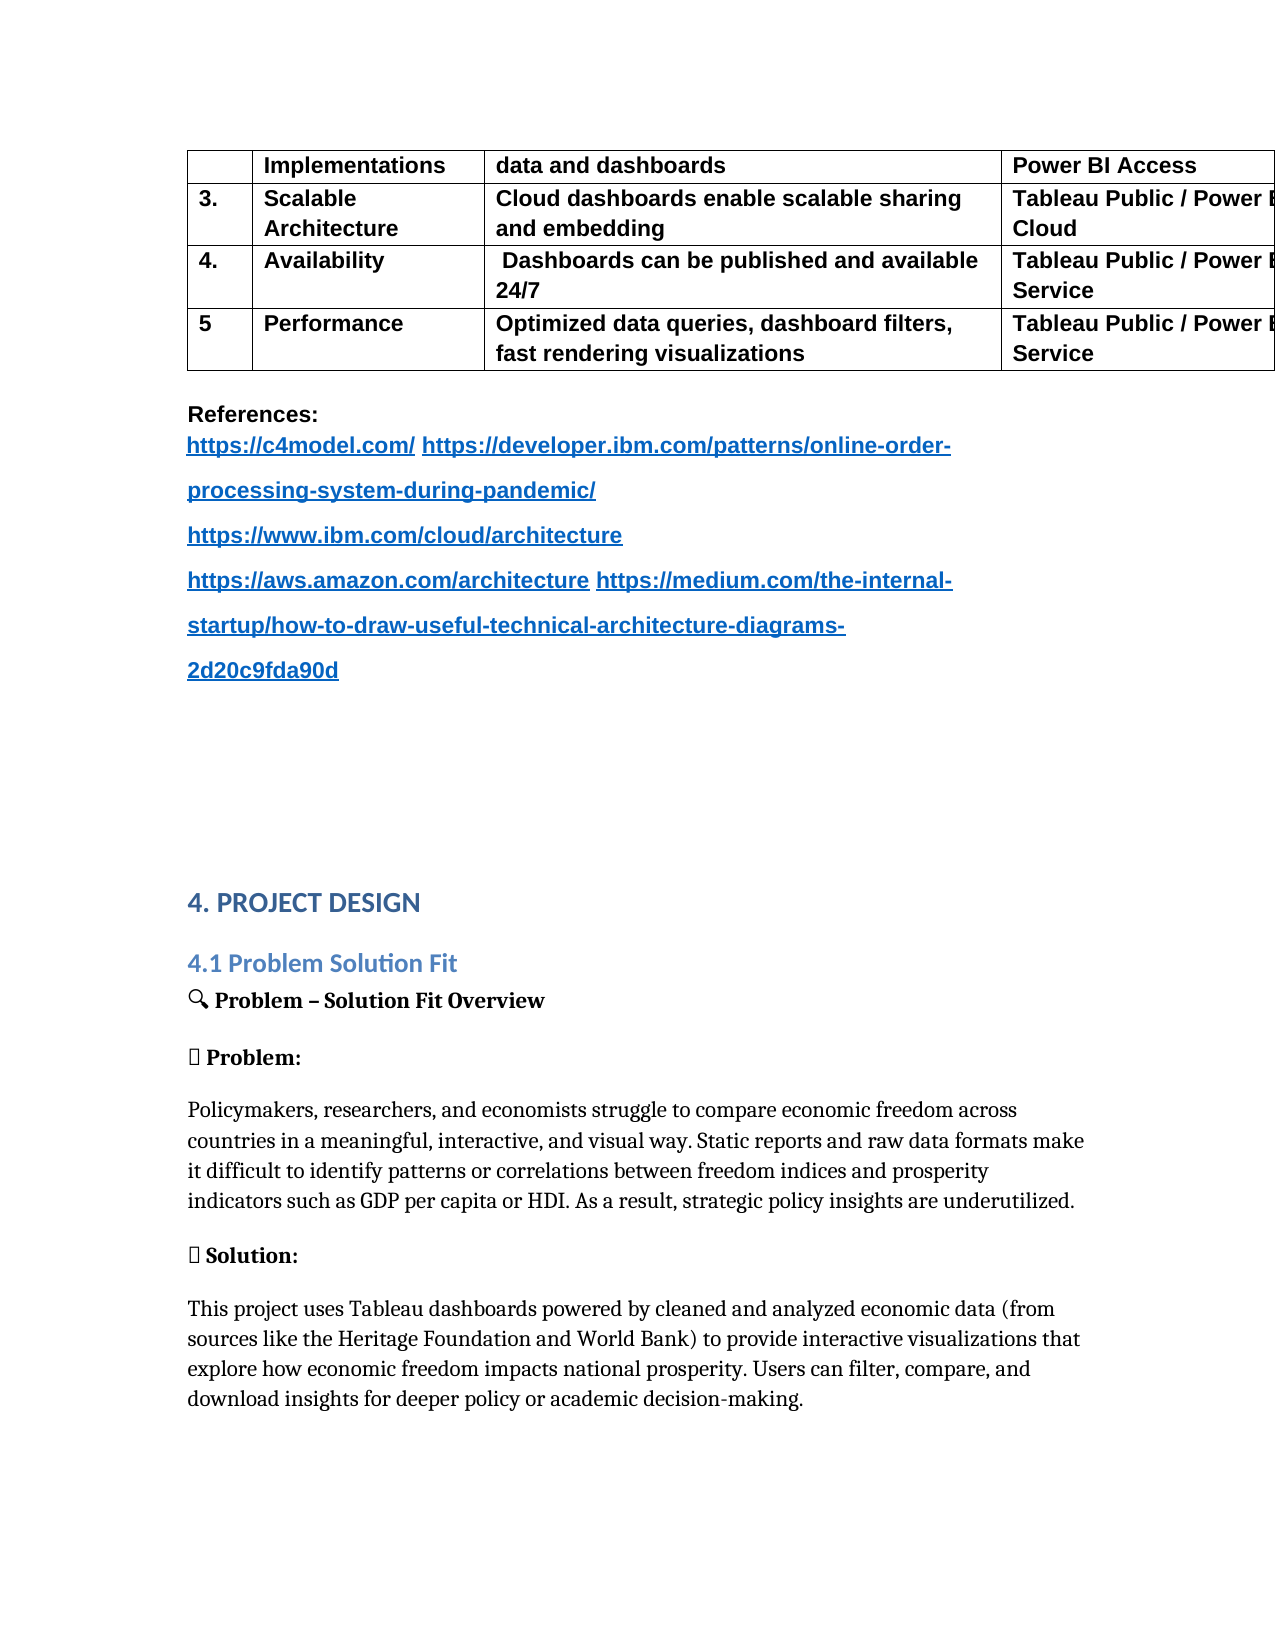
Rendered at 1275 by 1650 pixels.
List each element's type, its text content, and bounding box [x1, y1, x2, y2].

table_cell Optimized data queries, dashboard filters, fast rendering visualizations [485, 309, 1001, 370]
table_cell Availability [253, 246, 484, 308]
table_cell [253, 151, 484, 182]
text ✅ Solution: [187, 1239, 1087, 1270]
text 🔻 Problem: [187, 1040, 1087, 1072]
table_cell Tableau Public / Power BI Service [1002, 309, 1274, 370]
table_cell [485, 151, 1001, 182]
table_cell Cloud dashboards enable scalable sharing and embedding [485, 184, 1001, 245]
subtitle 4. PROJECT DESIGN [187, 884, 1087, 919]
text Policymakers, researchers, and economists struggle to compare economic freedom across countries in a meaningful, interactive, and visual way. Static reports and raw data formats make it difficult to identify patterns or correlations between freedom indices and prosperity indicators such as GDP per capita or HDI. As a result, strategic policy insights are underutilized. [187, 1097, 1087, 1214]
table_cell 2. [188, 151, 252, 182]
table_cell Dashboards can be published and available 24/7 [485, 246, 1001, 308]
table_cell 5 [188, 309, 252, 370]
table_cell Performance [253, 309, 484, 370]
text References: [187, 401, 1087, 428]
text This project uses Tableau dashboards powered by cleaned and analyzed economic data (from sources like the Heritage Foundation and World Bank) to provide interactive visualizations that explore how economic freedom impacts national prosperity. Users can filter, compare, and download insights for deeper policy or academic decision-making. [187, 1296, 1087, 1413]
subtitle 4.1 Problem Solution Fit [187, 946, 1087, 979]
table_cell 3. [188, 184, 252, 245]
text https://c4model.com/ https://developer.ibm.com/patterns/online-order-processing-system-during-pandemic/ https://www.ibm.com/cloud/architecture https://aws.amazon.com/architecture https://medium.com/the-internal-startup/how-to-draw-useful-technical-architecture-diagrams-2d20c9fda90d [186, 432, 987, 683]
table_cell Tableau Public / Power BI Service [1002, 246, 1274, 308]
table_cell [1002, 151, 1274, 182]
table_cell Tableau Public / Power BI Cloud [1002, 184, 1274, 245]
table_cell 4. [188, 246, 252, 308]
table_cell Scalable Architecture [253, 184, 484, 245]
text 🔍 Problem – Solution Fit Overview [187, 984, 1087, 1015]
